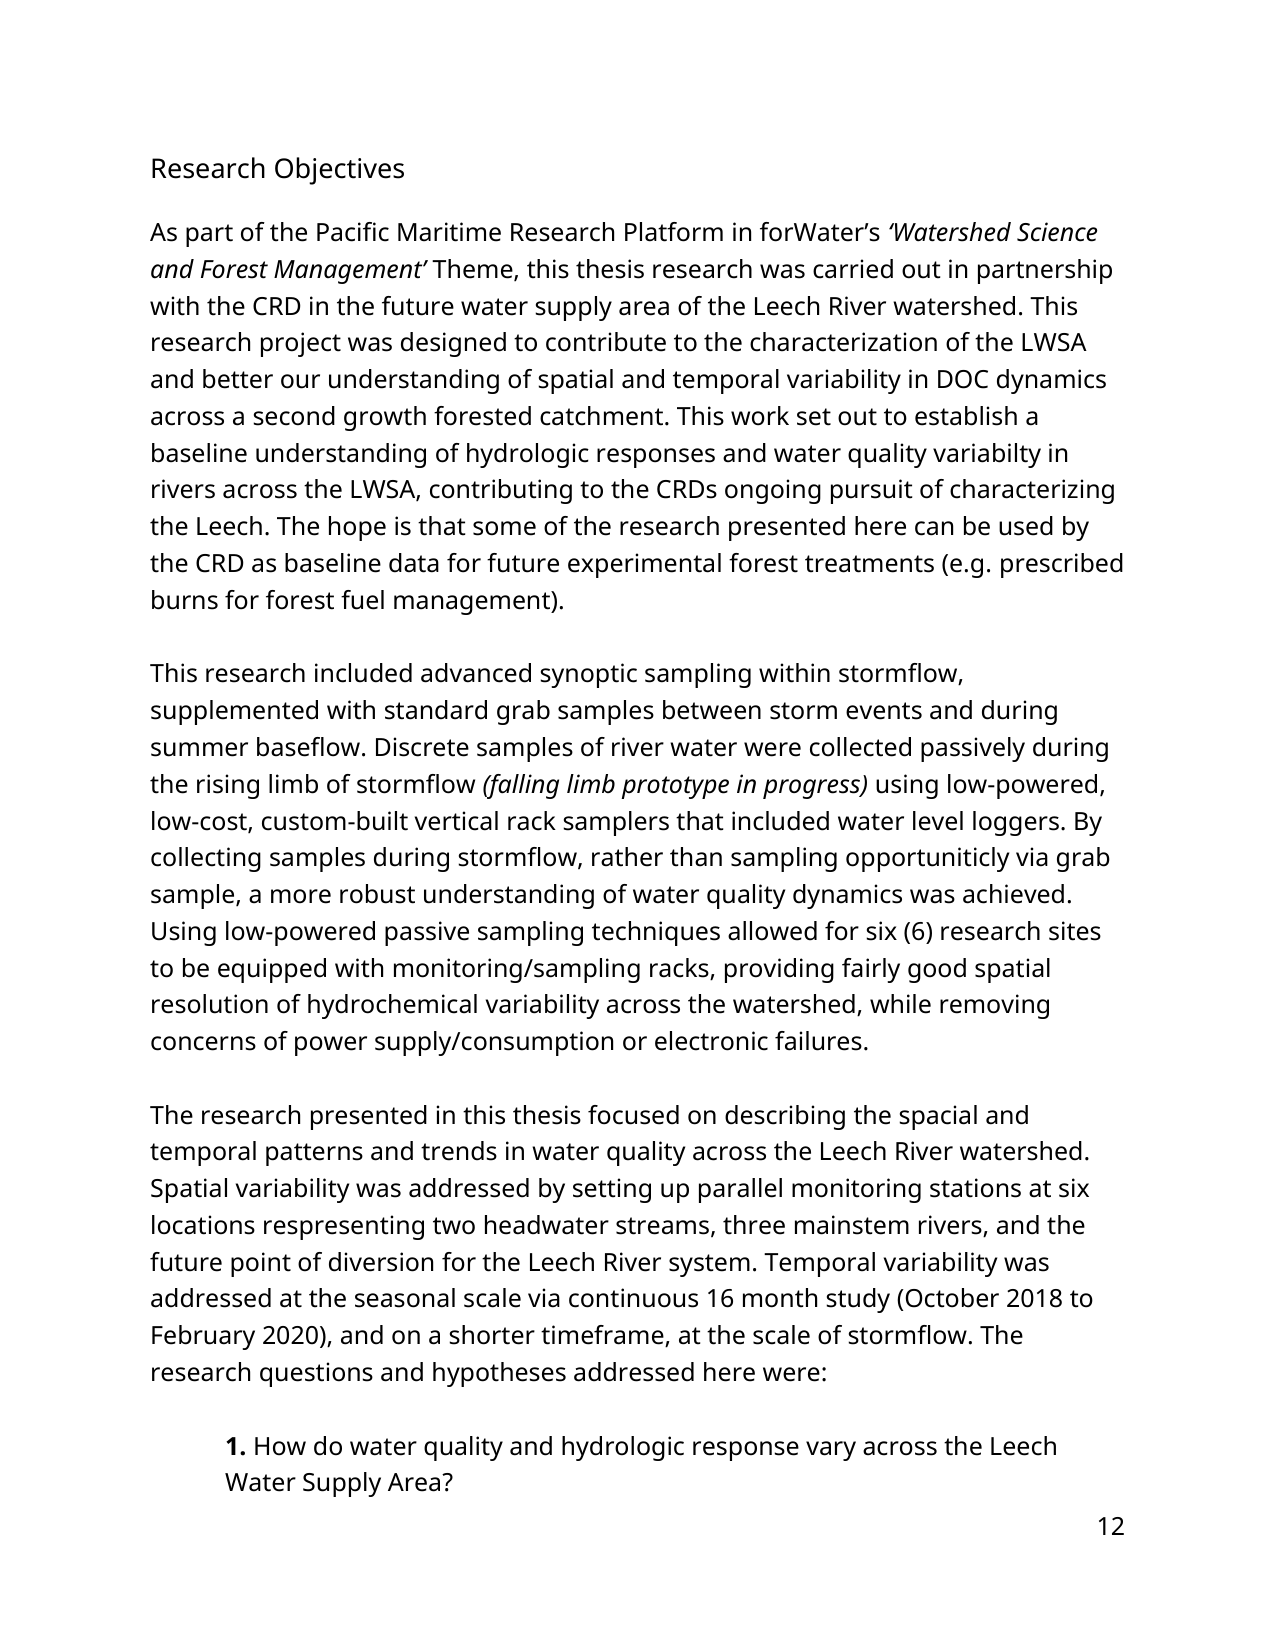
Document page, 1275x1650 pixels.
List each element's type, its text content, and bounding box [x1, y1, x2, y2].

text As part of the Pacific Maritime Research Platform in forWater’s ‘Watershed Science and Forest Management’ Theme, this thesis research was carried out in partnership with the CRD in the future water supply area of the Leech River watershed. This research project was designed to contribute to the characterization of the LWSA and better our understanding of spatial and temporal variability in DOC dynamics across a second growth forested catchment. This work set out to establish a baseline understanding of hydrologic responses and water quality variabilty in rivers across the LWSA, contributing to the CRDs ongoing pursuit of characterizing the Leech. The hope is that some of the research presented here can be used by the CRD as baseline data for future experimental forest treatments (e.g. prescribed burns for forest fuel management). [150, 215, 1125, 617]
text The research presented in this thesis focused on describing the spacial and temporal patterns and trends in water quality across the Leech River watershed. Spatial variability was addressed by setting up parallel monitoring stations at six locations respresenting two headwater streams, three mainstem rivers, and the future point of diversion for the Leech River system. Temporal variability was addressed at the seasonal scale via continuous 16 month study (October 2018 to February 2020), and on a shorter timeframe, at the scale of stormflow. The research questions and hypotheses addressed here were: [150, 1097, 1125, 1389]
subtitle Research Objectives [150, 150, 1125, 187]
text 1. How do water quality and hydrologic response vary across the Leech Water Supply Area? [225, 1428, 1125, 1499]
text This research included advanced synoptic sampling within stormflow, supplemented with standard grab samples between storm events and during summer baseflow. Discrete samples of river water were collected passively during the rising limb of stormflow (falling limb prototype in progress) using low-powered, low-cost, custom-built vertical rack samplers that included water level loggers. By collecting samples during stormflow, rather than sampling opportuniticly via grab sample, a more robust understanding of water quality dynamics was achieved. Using low-powered passive sampling techniques allowed for six (6) research sites to be equipped with monitoring/sampling racks, providing fairly good spatial resolution of hydrochemical variability across the watershed, while removing concerns of power supply/consumption or electronic failures. [150, 656, 1125, 1058]
